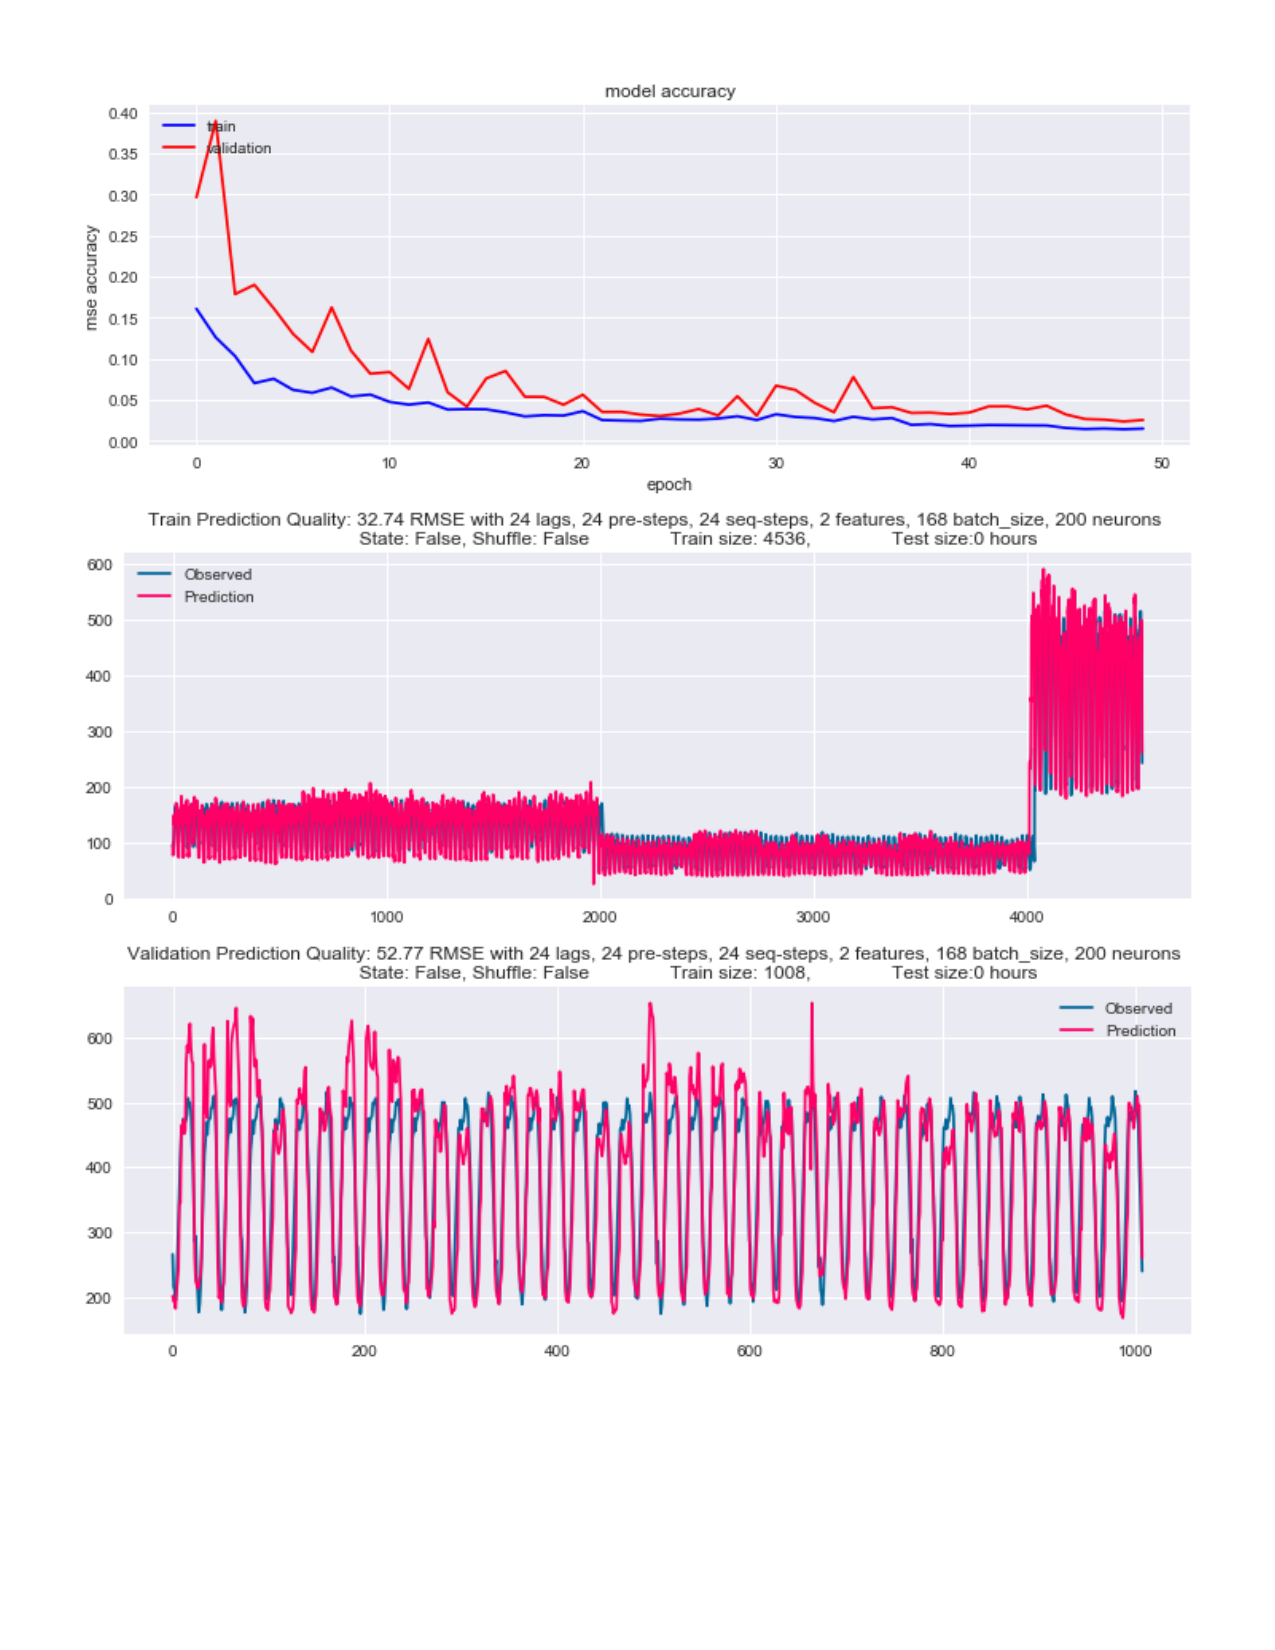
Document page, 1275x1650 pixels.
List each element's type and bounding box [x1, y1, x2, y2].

picture [75, 75, 1200, 1371]
